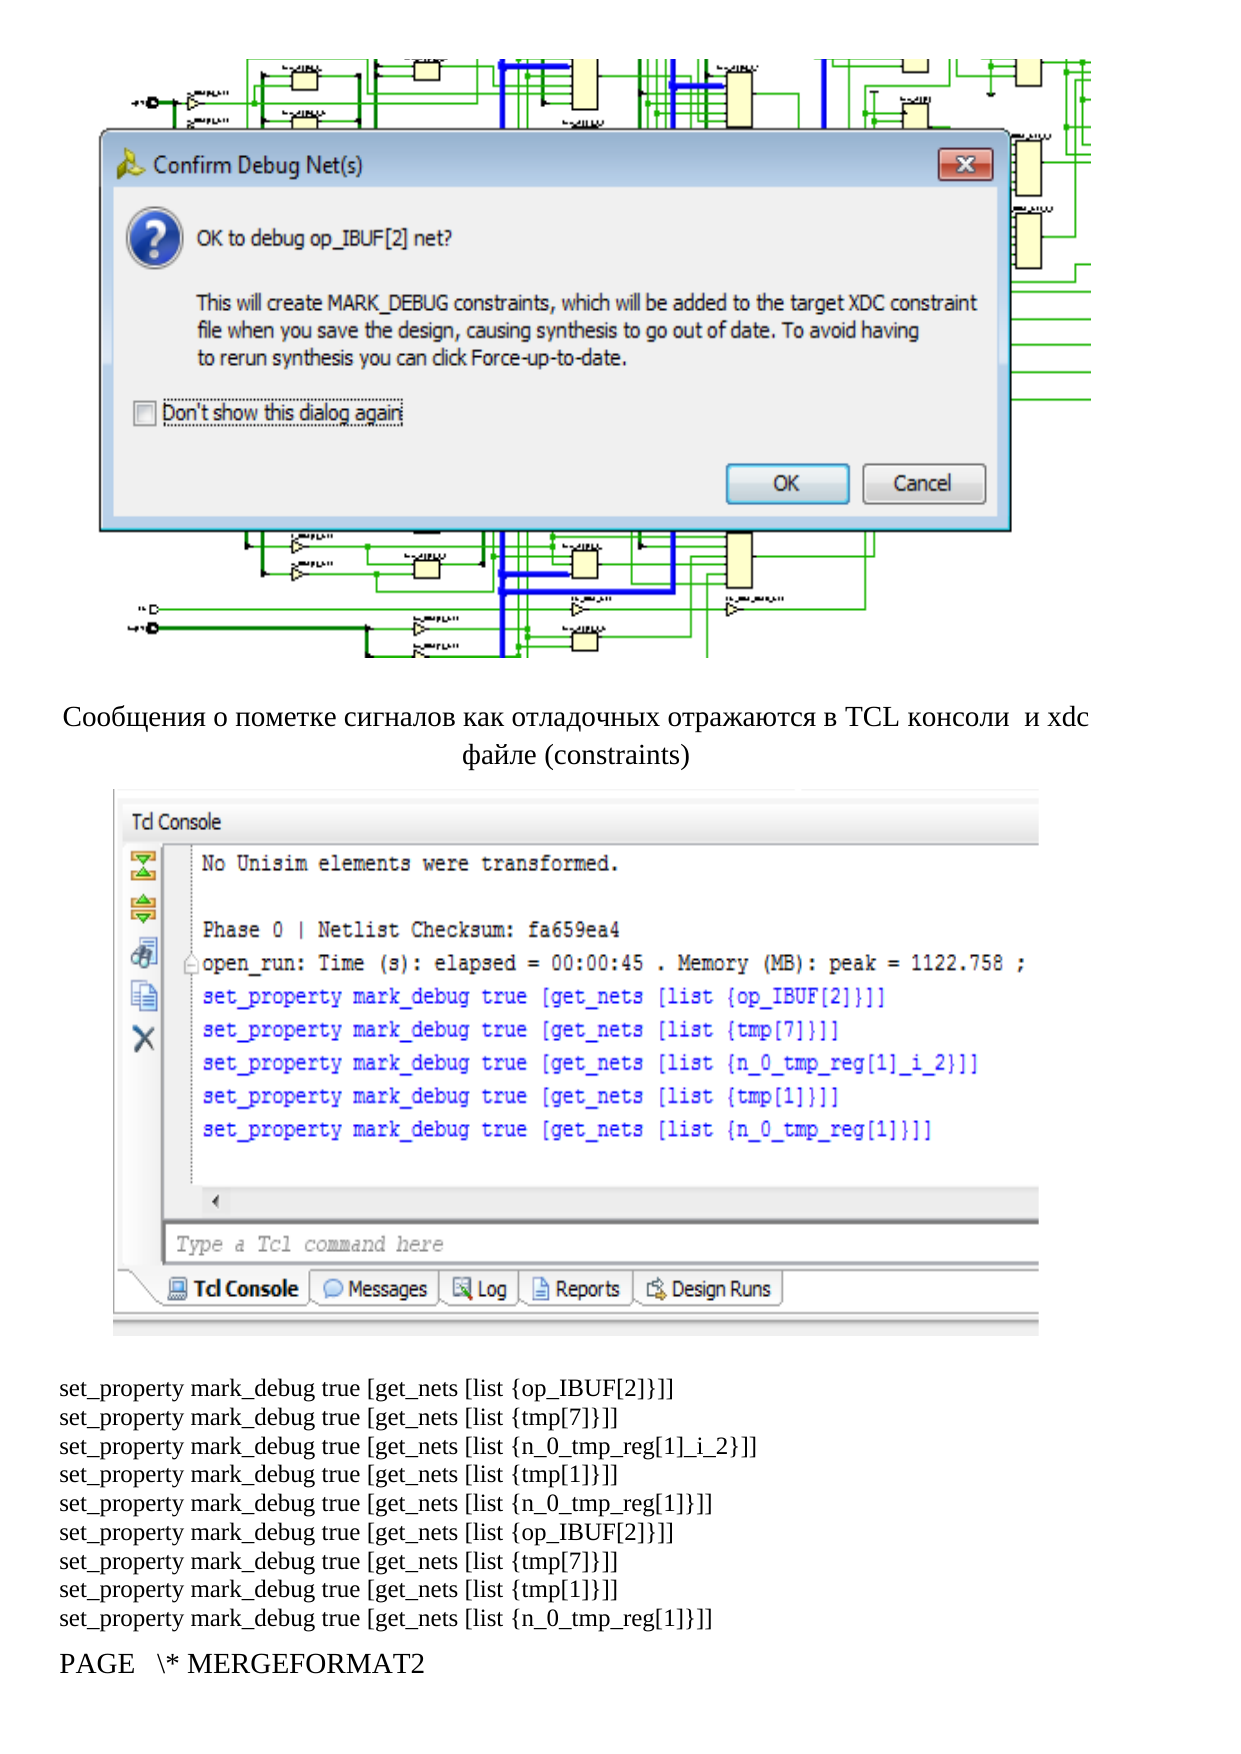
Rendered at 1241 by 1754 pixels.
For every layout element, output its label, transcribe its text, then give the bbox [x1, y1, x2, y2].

text set_property mark_debug true [get_nets [list {tmp[7]}]] [59, 1546, 1092, 1574]
text set_property mark_debug true [get_nets [list {tmp[1]}]] [59, 1459, 1092, 1488]
picture [113, 789, 1039, 1336]
picture [60, 59, 1091, 658]
text set_property mark_debug true [get_nets [list {op_IBUF[2]}]] [59, 1373, 1092, 1402]
text set_property mark_debug true [get_nets [list {n_0_tmp_reg[1]_i_2}]] [59, 1431, 1092, 1459]
text set_property mark_debug true [get_nets [list {op_IBUF[2]}]] [59, 1517, 1092, 1546]
text set_property mark_debug true [get_nets [list {n_0_tmp_reg[1]}]] [59, 1603, 1092, 1632]
text set_property mark_debug true [get_nets [list {tmp[7]}]] [59, 1402, 1092, 1431]
text set_property mark_debug true [get_nets [list {tmp[1]}]] [59, 1574, 1092, 1603]
text Сообщения о пометке сигналов как отладочных отражаются в TCL консоли и xdc файле (constraints) [59, 695, 1092, 770]
text set_property mark_debug true [get_nets [list {n_0_tmp_reg[1]}]] [59, 1488, 1092, 1517]
